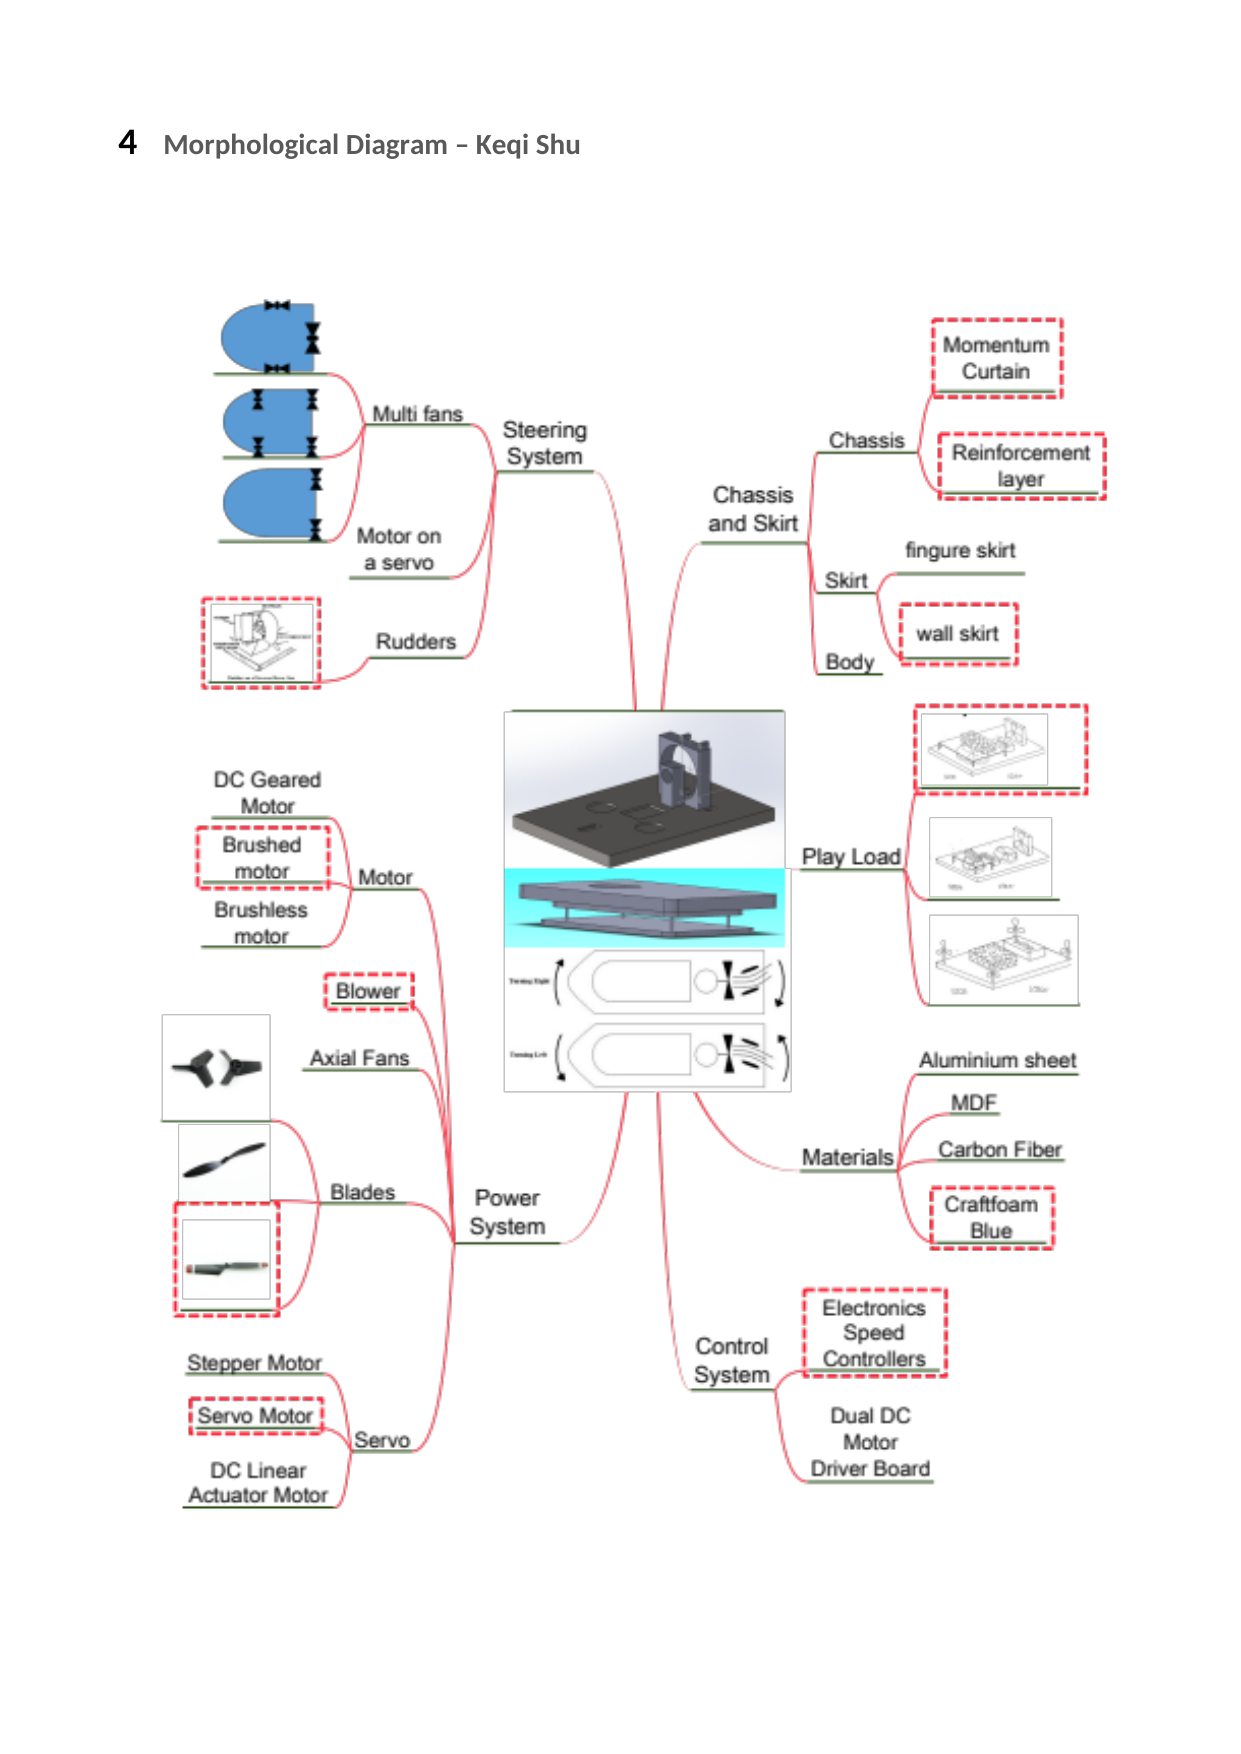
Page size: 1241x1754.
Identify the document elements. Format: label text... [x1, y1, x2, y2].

subtitle Morphological Diagram – Keqi Shu [118, 118, 1122, 164]
